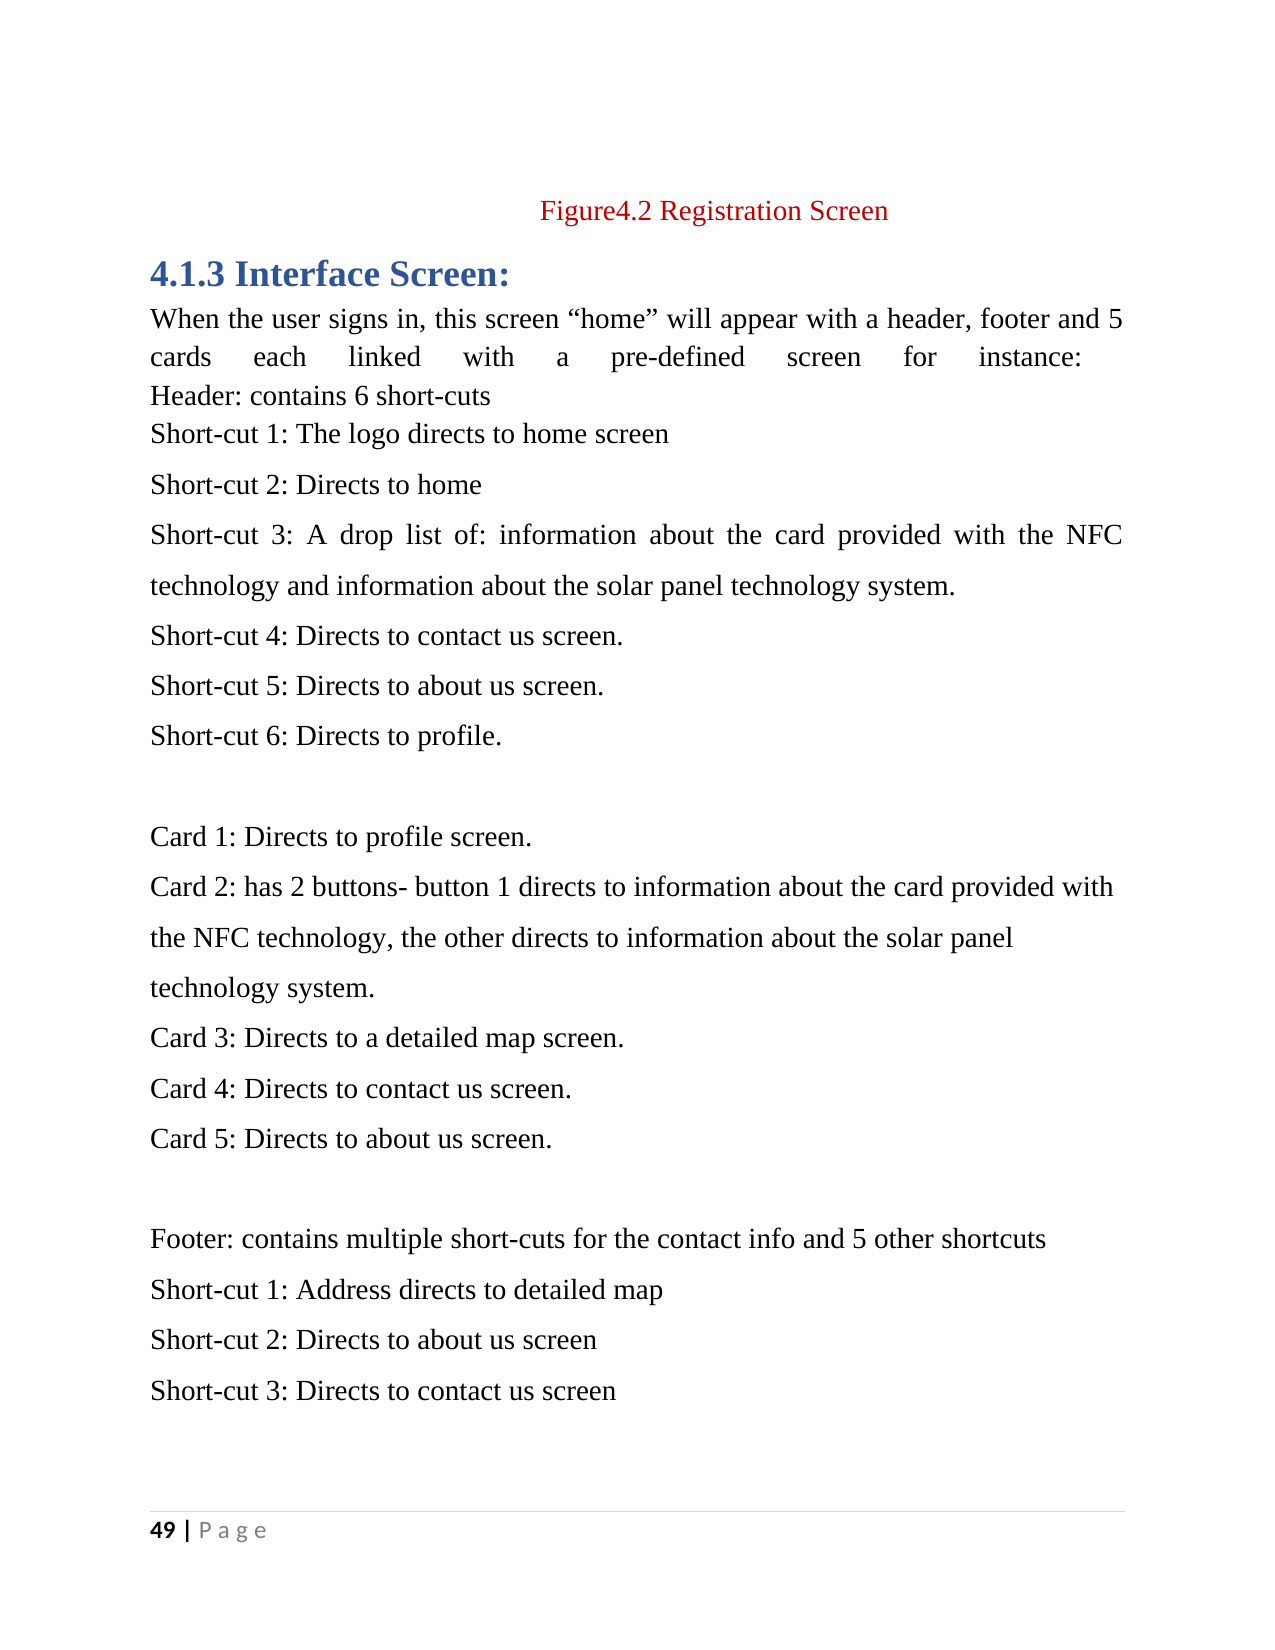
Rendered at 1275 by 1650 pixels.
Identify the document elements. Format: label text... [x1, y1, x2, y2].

text Short-cut 5: Directs to about us screen. [150, 668, 1125, 702]
text Short-cut 2: Directs to about us screen [150, 1322, 1125, 1356]
text Footer: contains multiple short-cuts for the contact info and 5 other shortcuts [150, 1222, 1125, 1255]
text Short-cut 1: Address directs to detailed map [150, 1272, 1125, 1306]
text Short-cut 2: Directs to home [150, 467, 1125, 501]
text Card 1: Directs to profile screen. Card 2: has 2 buttons- button 1 directs to information about the card provided with the NFC technology, the other directs to information about the solar panel technology system. Card 3: Directs to a detailed map screen. Card 4: Directs to contact us screen. [150, 819, 1125, 1104]
subtitle 4.1.3 Interface Screen: [150, 252, 1125, 295]
text Figure4.2 Registration Screen [150, 193, 1125, 227]
text Card 5: Directs to about us screen. [150, 1121, 1125, 1154]
text Short-cut 4: Directs to contact us screen. [150, 618, 1125, 651]
text Short-cut 3: A drop list of: information about the card provided with the NFC technology and information about the solar panel technology system. [150, 517, 1125, 601]
text Short-cut 6: Directs to profile. [150, 718, 1125, 752]
text Short-cut 1: The logo directs to home screen [150, 417, 1125, 450]
text When the user signs in, this screen “home” will appear with a header, footer and 5 cards each linked with a pre-defined screen for instance: Header: contains 6 short-cuts [150, 301, 1125, 412]
text Short-cut 3: Directs to contact us screen [150, 1373, 1125, 1406]
